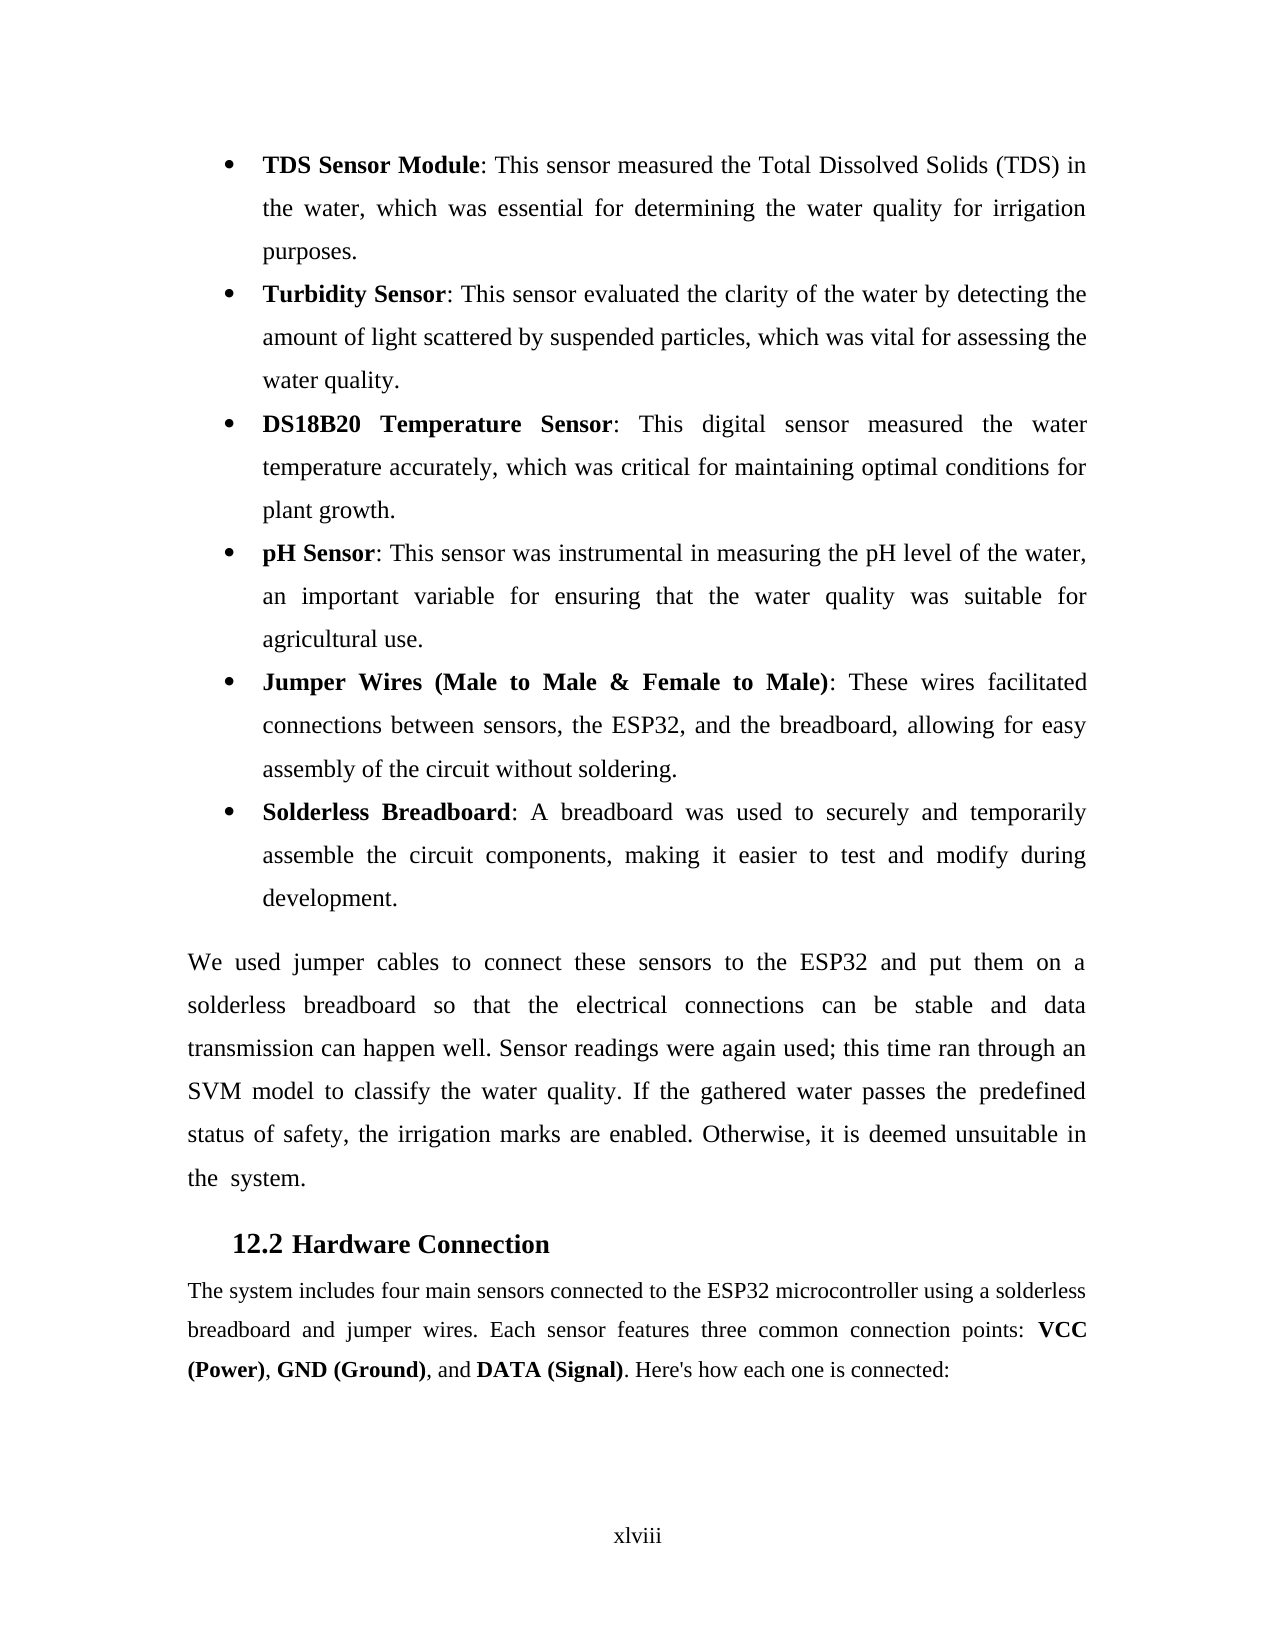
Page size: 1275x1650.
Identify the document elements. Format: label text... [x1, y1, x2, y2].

subtitle Hardware Connection [232, 1227, 1087, 1260]
list Solderless Breadboard: A breadboard was used to securely and temporarily assemble the circuit components, making it easier to test and modify during development. [225, 797, 1087, 912]
text The system includes four main sensors connected to the ESP32 microcontroller using a solderless breadboard and jumper wires. Each sensor features three common connection points: VCC (Power), GND (Ground), and DATA (Signal). Here's how each one is connected: [187, 1277, 1087, 1382]
list Jumper Wires (Male to Male & Female to Male): These wires facilitated connections between sensors, the ESP32, and the breadboard, allowing for easy assembly of the circuit without soldering. [225, 667, 1087, 782]
list Turbidity Sensor: This sensor evaluated the clarity of the water by detecting the amount of light scattered by suspended particles, which was vital for assessing the water quality. [225, 279, 1087, 394]
list pH Sensor: This sensor was instrumental in measuring the pH level of the water, an important variable for ensuring that the water quality was suitable for agricultural use. [225, 538, 1087, 653]
text We used jumper cables to connect these sensors to the ESP32 and put them on a solderless breadboard so that the electrical connections can be stable and data transmission can happen well. Sensor readings were again used; this time ran through an SVM model to classify the water quality. If the gathered water passes the predefined status of safety, the irrigation marks are enabled. Otherwise, it is deemed unsuitable in the system. [187, 947, 1087, 1191]
list DS18B20 Temperature Sensor: This digital sensor measured the water temperature accurately, which was critical for maintaining optimal conditions for plant growth. [225, 409, 1087, 524]
list TDS Sensor Module: This sensor measured the Total Dissolved Solids (TDS) in the water, which was essential for determining the water quality for irrigation purposes. [225, 150, 1087, 265]
